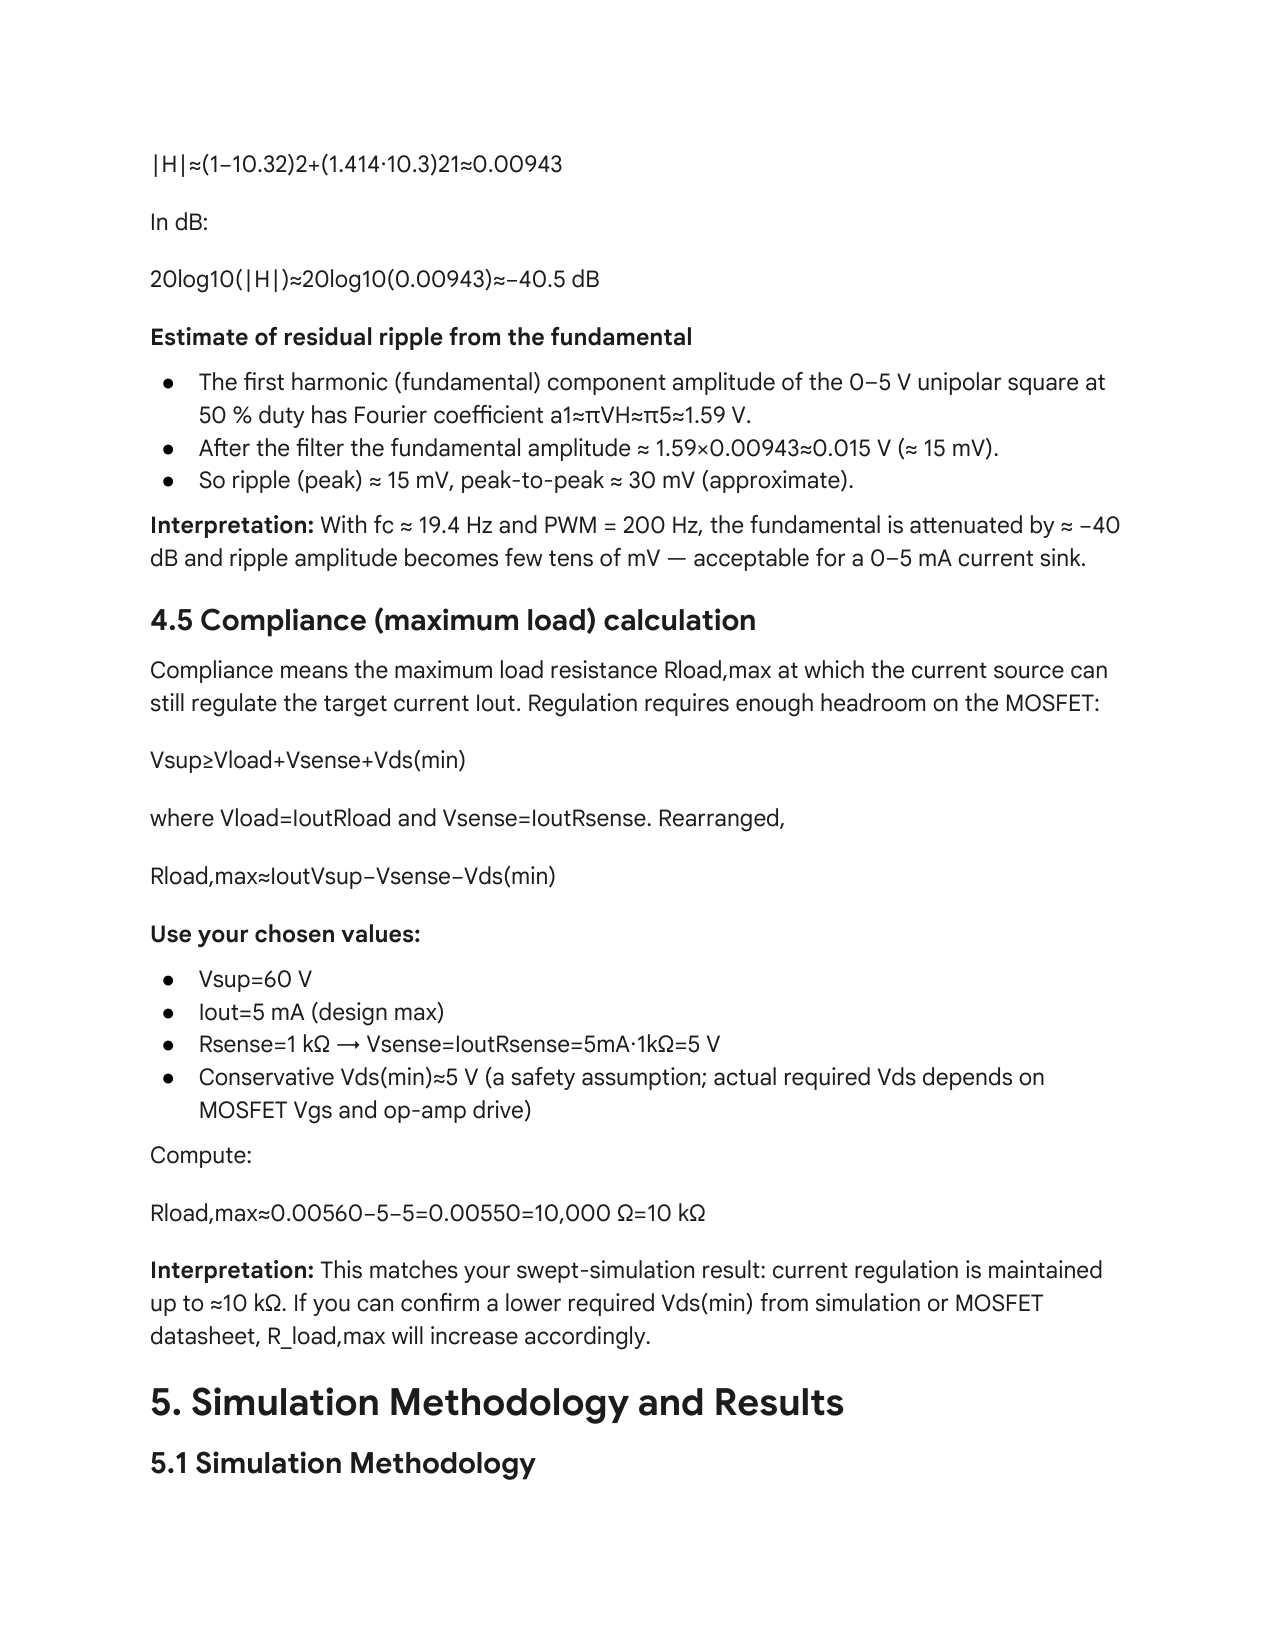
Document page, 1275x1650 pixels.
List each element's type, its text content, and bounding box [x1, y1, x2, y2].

text Rload,max​≈0.00560−5−5​=0.00550​=10,000 Ω=10 kΩ [150, 1199, 1125, 1227]
text In dB: [150, 208, 1125, 236]
list Rsense​=1 kΩ → Vsense​=Iout​Rsense​=5mA⋅1kΩ=5 V [161, 1030, 1125, 1059]
text Vsup​≥Vload​+Vsense​+Vds(min)​ [150, 747, 1125, 775]
text where Vload​=Iout​Rload​ and Vsense​=Iout​Rsense​. Rearranged, [150, 804, 1125, 833]
text Use your chosen values: [150, 920, 1125, 948]
text Compliance means the maximum load resistance Rload,max​ at which the current source can still regulate the target current Iout​. Regulation requires enough headroom on the MOSFET: [150, 656, 1125, 718]
list Conservative Vds(min)​≈5 V (a safety assumption; actual required Vds depends on MOSFET Vgs and op-amp drive) [161, 1063, 1125, 1124]
text 20log10​(∣H∣)≈20log10​(0.00943)≈−40.5 dB [150, 265, 1125, 294]
list The first harmonic (fundamental) component amplitude of the 0–5 V unipolar square at 50 % duty has Fourier coefficient a1​≈πVH​​≈π5​≈1.59 V. [161, 368, 1125, 430]
text Rload,max​≈Iout​Vsup​−Vsense​−Vds(min)​​ [150, 862, 1125, 891]
text Estimate of residual ripple from the fundamental [150, 323, 1125, 352]
text ∣H∣≈(1−10.32)2+(1.414⋅10.3)2​1​≈0.00943 [150, 150, 1125, 179]
text Compute: [150, 1141, 1125, 1170]
list Vsup​=60 V [161, 965, 1125, 994]
list After the filter the fundamental amplitude ≈ 1.59×0.00943≈0.015 V (≈ 15 mV). [161, 434, 1125, 462]
text Interpretation: With fc ≈ 19.4 Hz and PWM = 200 Hz, the fundamental is attenuated by ≈ −40 dB and ripple amplitude becomes few tens of mV — acceptable for a 0–5 mA current sink. [150, 512, 1125, 573]
list So ripple (peak) ≈ 15 mV, peak-to-peak ≈ 30 mV (approximate). [161, 466, 1125, 495]
subtitle 5.1 Simulation Methodology [150, 1446, 1125, 1482]
subtitle 4.5 Compliance (maximum load) calculation [150, 602, 1125, 639]
subtitle 5. Simulation Methodology and Results [150, 1379, 1125, 1427]
text Interpretation: This matches your swept-simulation result: current regulation is maintained up to ≈10 kΩ. If you can confirm a lower required Vds(min)​ from simulation or MOSFET datasheet, R_load,max will increase accordingly. [150, 1256, 1125, 1351]
list Iout​=5 mA (design max) [161, 998, 1125, 1026]
